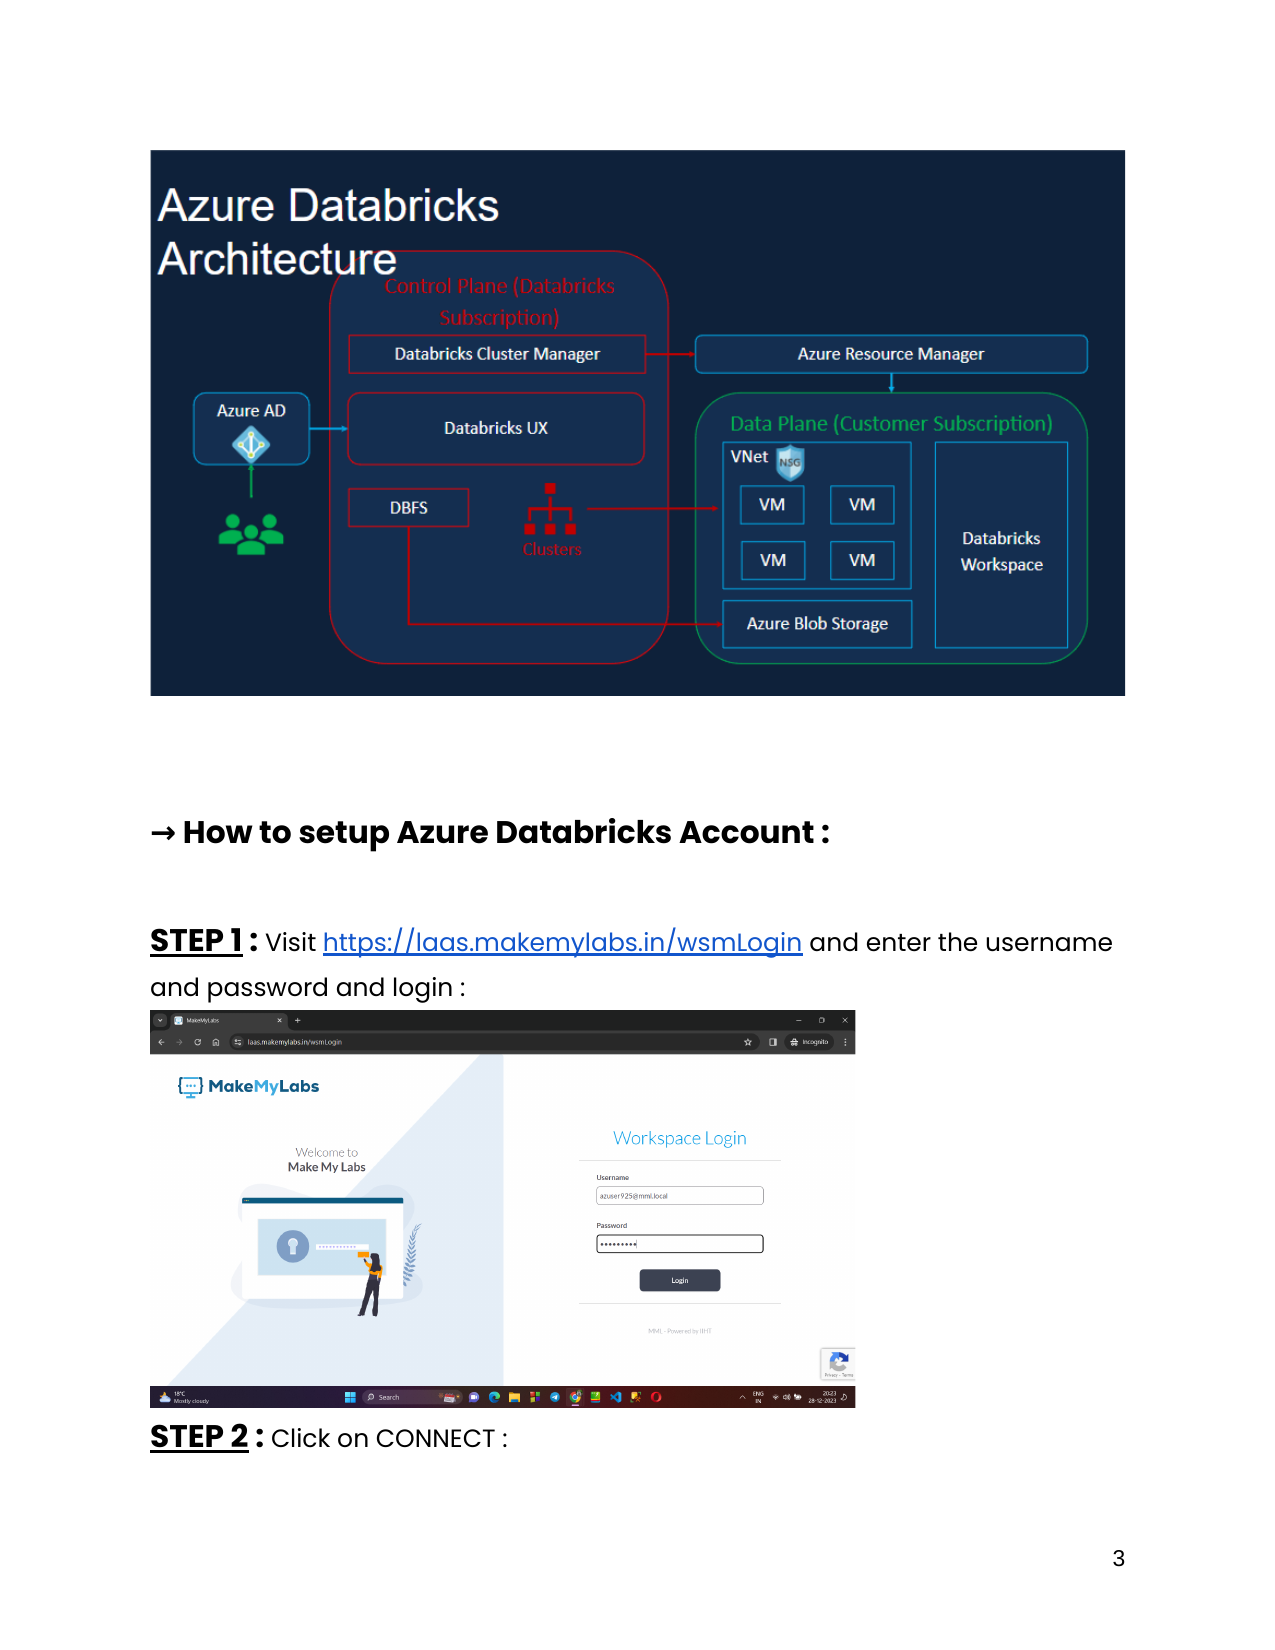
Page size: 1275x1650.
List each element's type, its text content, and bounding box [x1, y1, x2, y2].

text → How to setup Azure Databricks Account : [150, 807, 1125, 854]
picture [150, 150, 1125, 696]
text STEP 1 : Visit https://laas.makemylabs.in/wsmLogin and enter the username and password and login : [150, 915, 1125, 1005]
picture [150, 1010, 856, 1408]
text STEP 2 : Click on CONNECT : [150, 1411, 1125, 1458]
